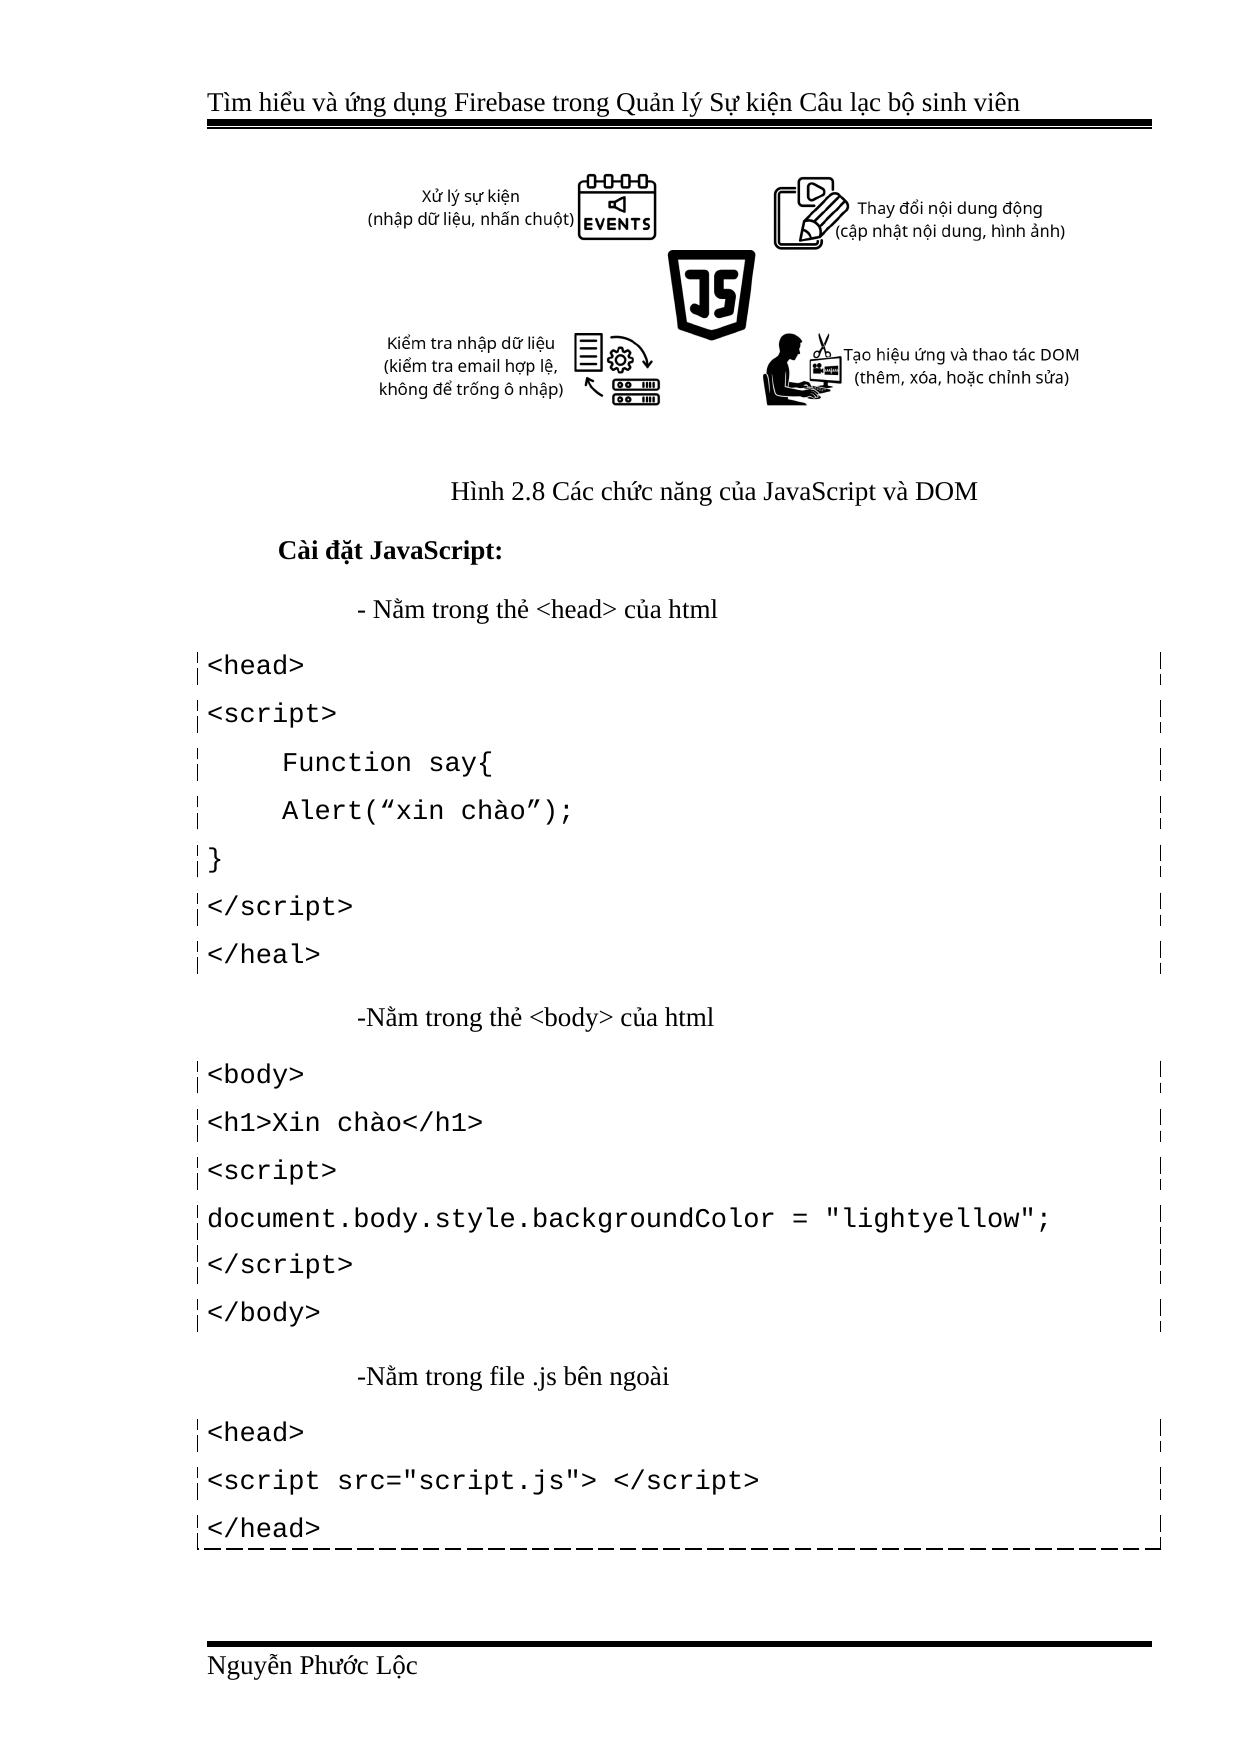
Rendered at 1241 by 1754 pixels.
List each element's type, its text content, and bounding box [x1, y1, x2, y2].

text } [197, 844, 1161, 877]
text <body> [197, 1061, 1161, 1093]
text <script> [197, 700, 1161, 733]
text <script> [197, 1157, 1161, 1190]
text -Nằm trong file .js bên ngoài [207, 1360, 1152, 1391]
text <h1>Xin chào</h1> [197, 1109, 1161, 1142]
text document.body.style.backgroundColor = "lightyellow"; </script> [197, 1205, 1161, 1284]
text -Nằm trong thẻ <body> của html [278, 1001, 1152, 1033]
text </body> [197, 1299, 1161, 1332]
text Hình 2.8 Các chức năng của JavaScript và DOM [207, 474, 1152, 506]
text Cài đặt JavaScript: [207, 534, 1152, 565]
text Function say{ [197, 748, 1161, 781]
text </heal> [197, 941, 1161, 974]
text </head> [197, 1515, 1161, 1549]
text - Nằm trong thẻ <head> của html [278, 593, 1152, 624]
picture [324, 129, 1105, 447]
text <script src="script.js"> </script> [197, 1467, 1161, 1500]
text <head> [197, 652, 1161, 685]
text <head> [197, 1419, 1161, 1452]
text </script> [197, 893, 1161, 926]
text Alert(“xin chào”); [197, 796, 1161, 829]
